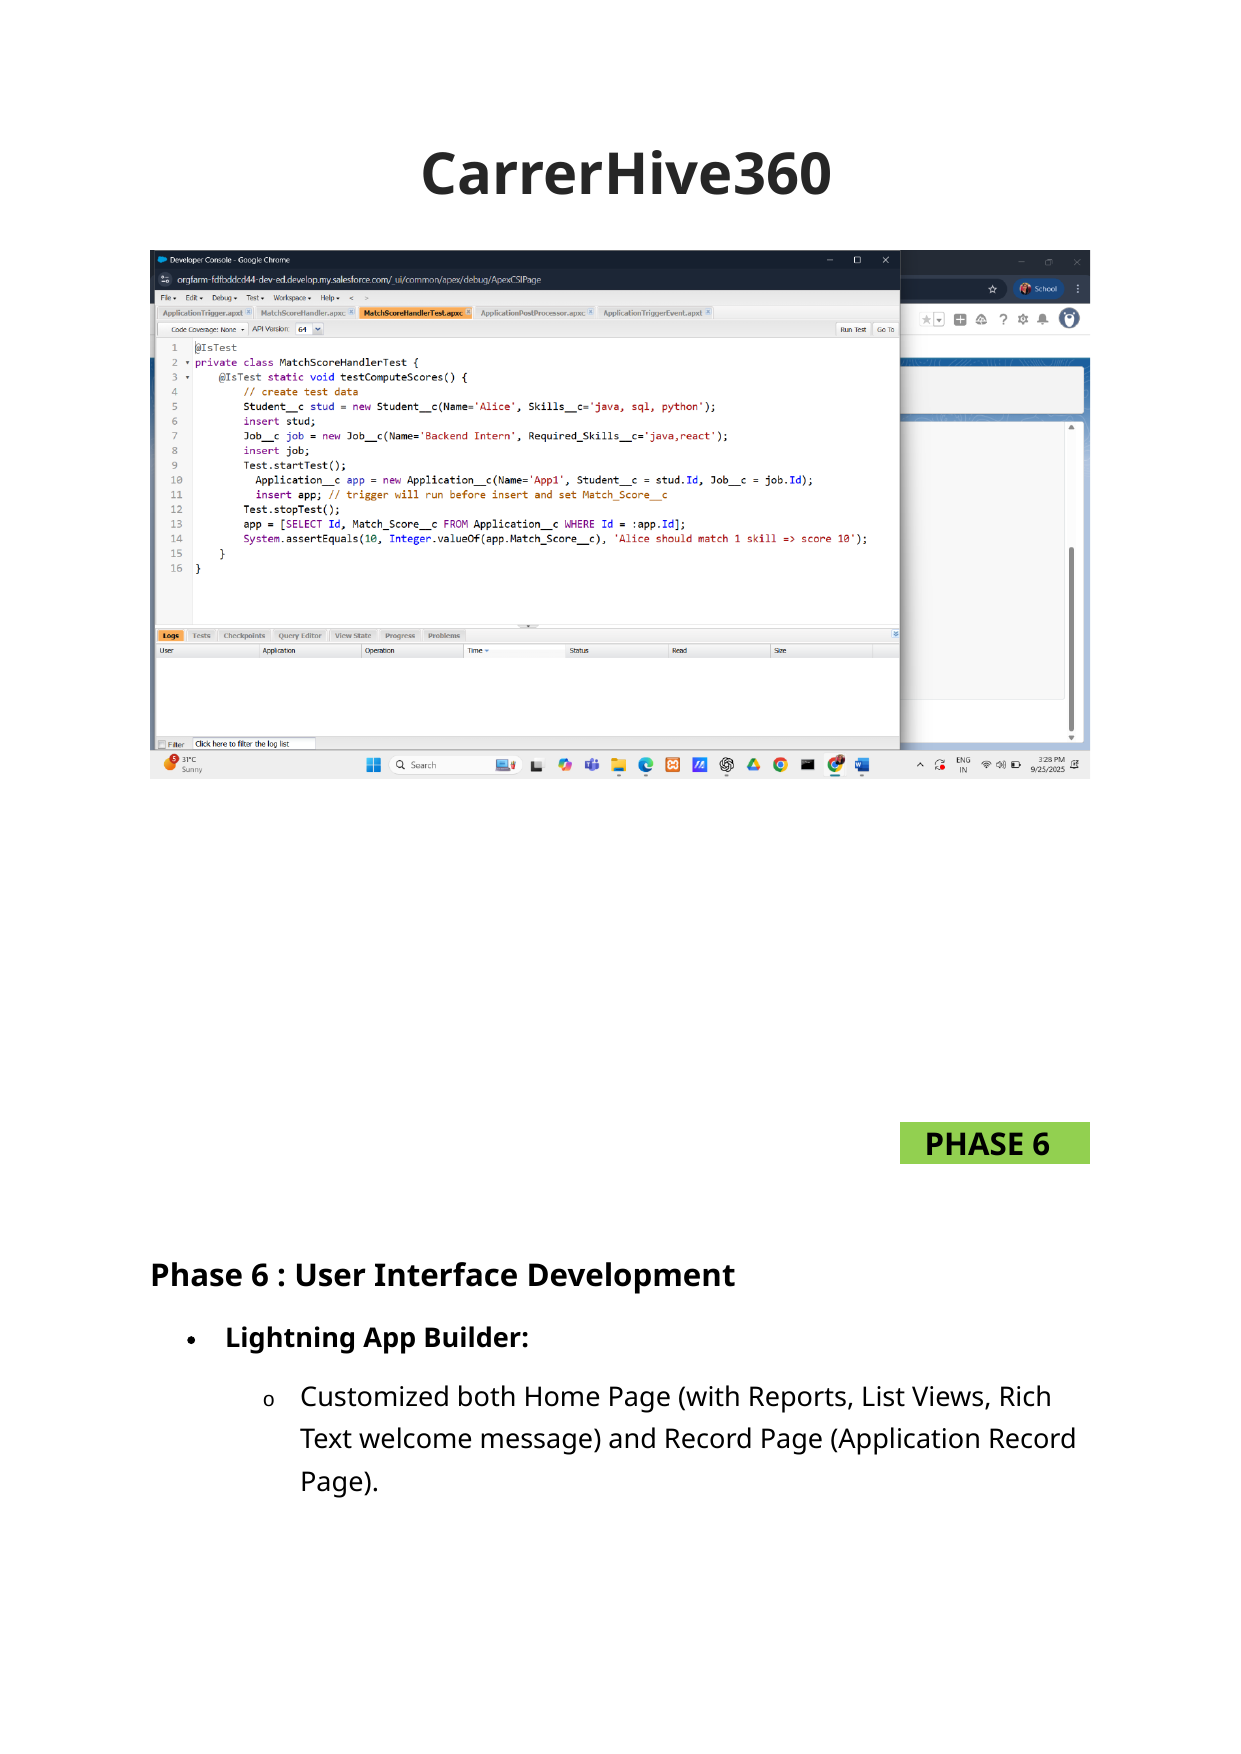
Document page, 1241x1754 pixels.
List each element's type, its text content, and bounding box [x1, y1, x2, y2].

text Phase 6 : User Interface Development [150, 1253, 1090, 1296]
picture [150, 250, 1091, 779]
list Lightning App Builder: [187, 1318, 1090, 1355]
text PHASE 6 [900, 1122, 1090, 1164]
list Customized both Home Page (with Reports, List Views, Rich Text welcome message) and Record Page (Application Record Page). [262, 1378, 1090, 1499]
